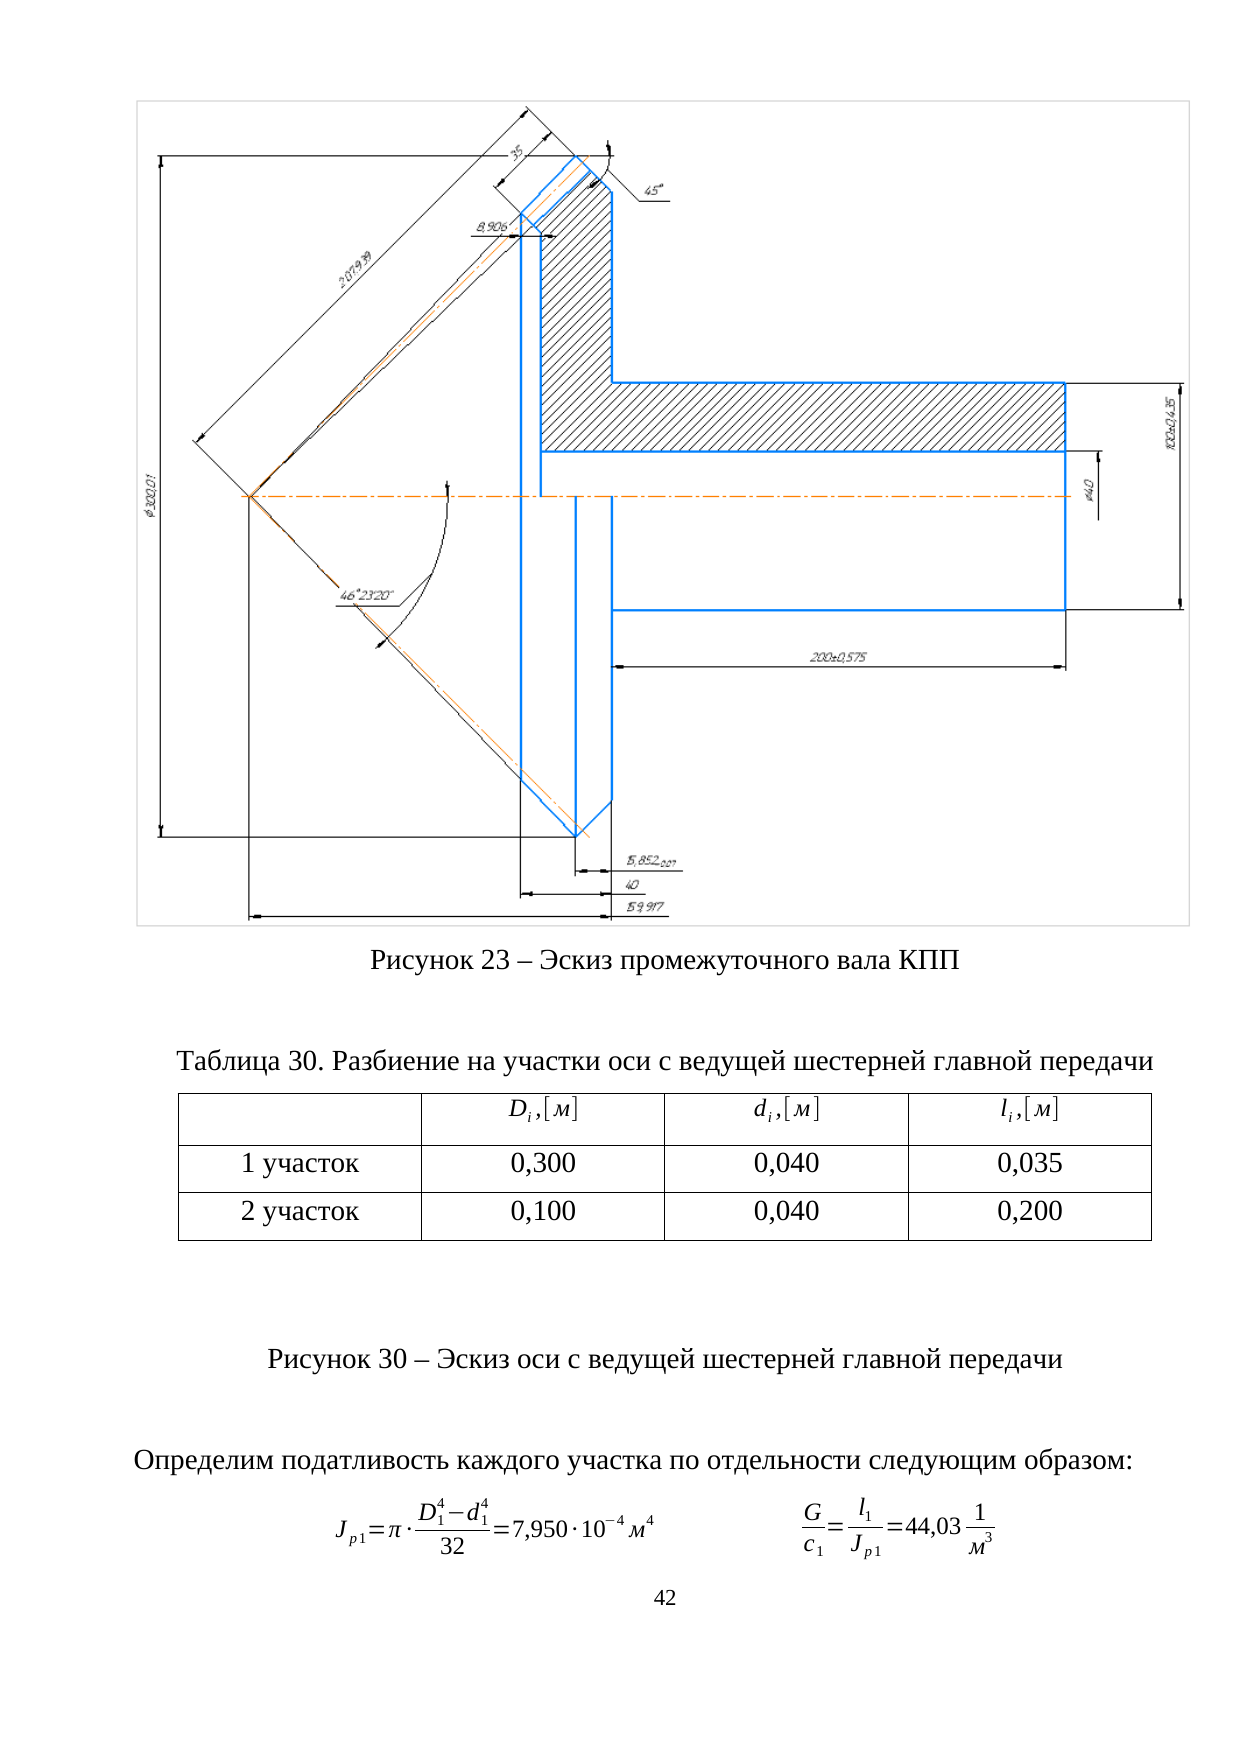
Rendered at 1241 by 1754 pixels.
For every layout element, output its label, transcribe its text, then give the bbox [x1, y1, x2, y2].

picture [133, 97, 1197, 930]
table_header [179, 1094, 421, 1144]
table_header [422, 1094, 664, 1144]
table_cell 0,300 [422, 1146, 664, 1192]
table_cell 0,100 [422, 1193, 664, 1240]
table_cell 2 участок [179, 1193, 421, 1240]
table_cell 0,040 [665, 1193, 908, 1240]
table_cell 0,035 [909, 1146, 1151, 1192]
table_cell 0,200 [909, 1193, 1151, 1240]
table_header [665, 1094, 908, 1144]
table_cell 1 участок [179, 1146, 421, 1192]
text Рисунок 23 – Эскиз промежуточного вала КПП [133, 942, 1196, 976]
table_cell 0,040 [665, 1146, 908, 1192]
text Рисунок 30 – Эскиз оси с ведущей шестерней главной передачи [133, 1342, 1196, 1375]
table_header [909, 1094, 1151, 1144]
text Таблица 30. Разбиение на участки оси с ведущей шестерней главной передачи [133, 1043, 1196, 1077]
text Определим податливость каждого участка по отдельности следующим образом: [133, 1442, 1196, 1476]
